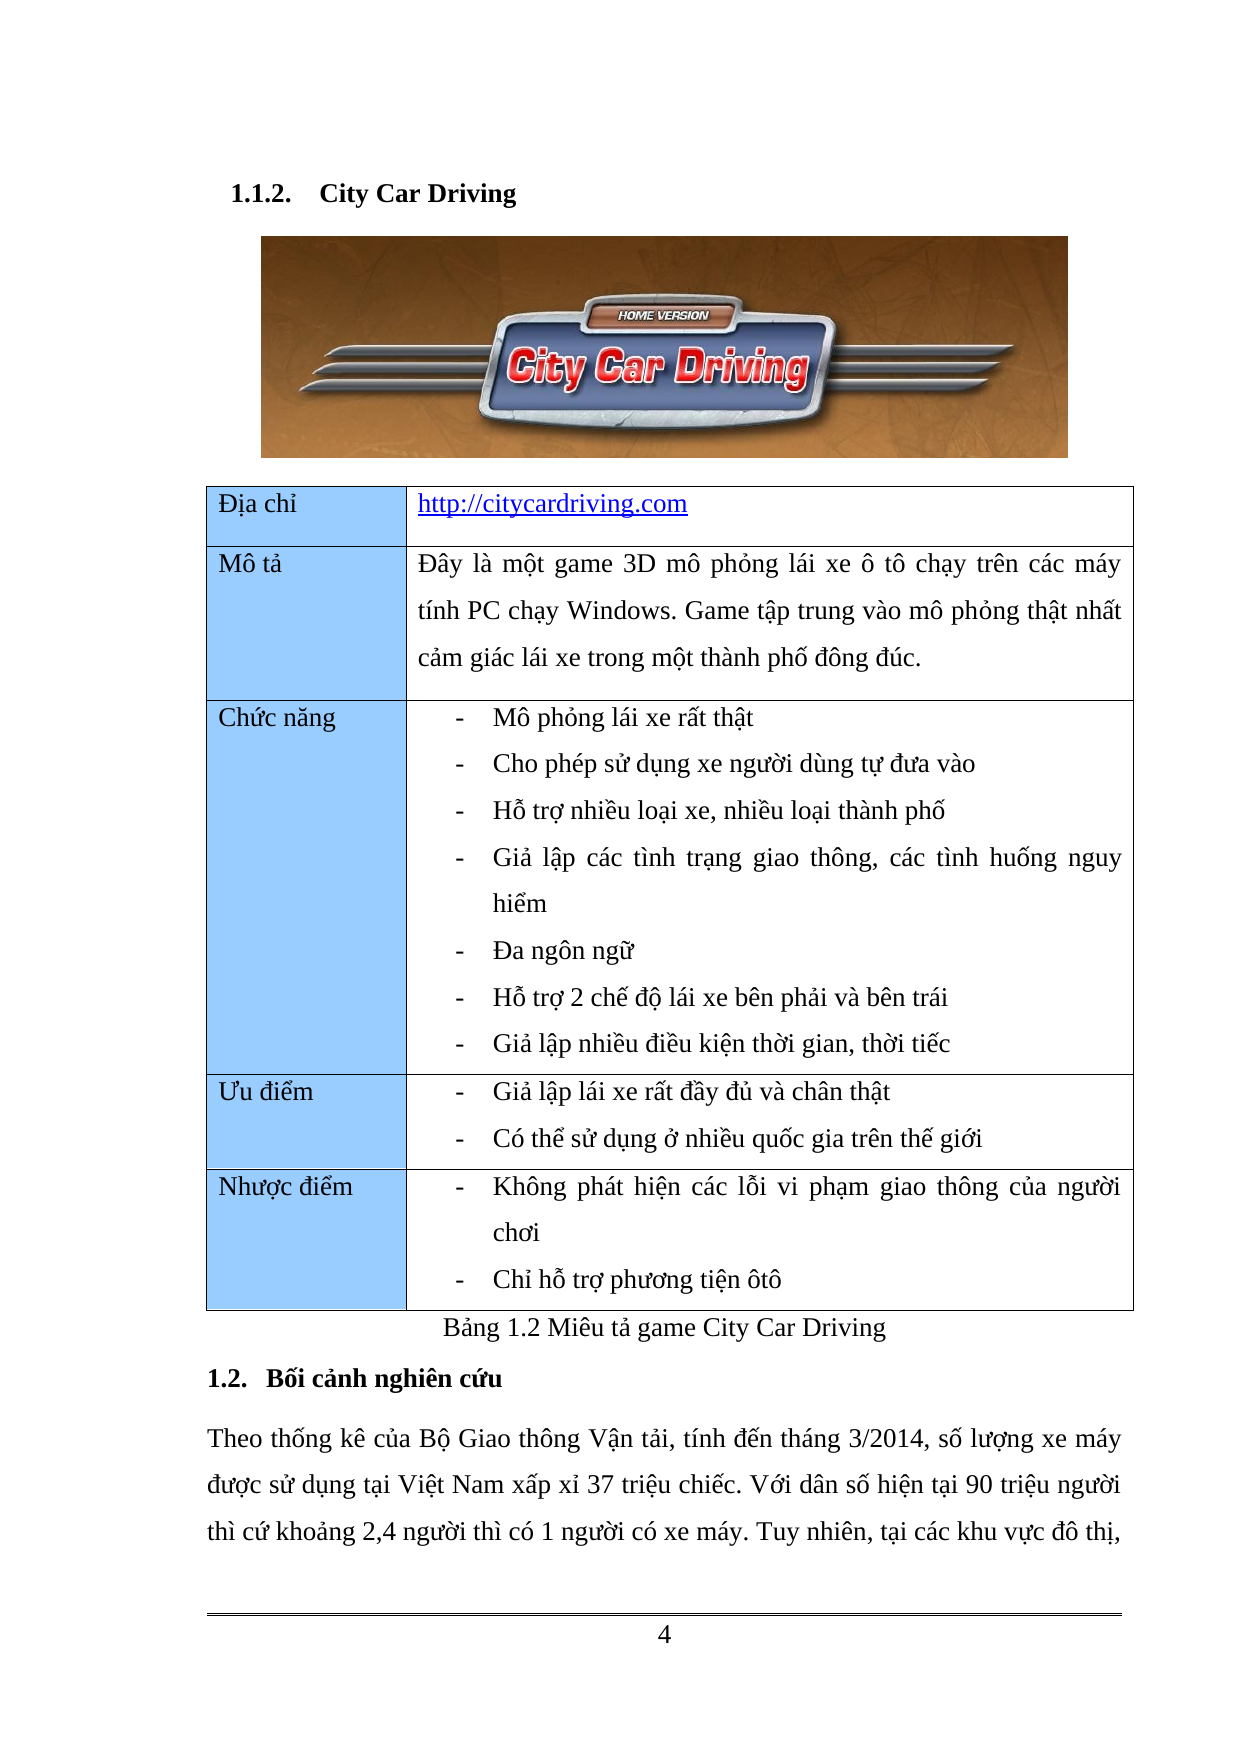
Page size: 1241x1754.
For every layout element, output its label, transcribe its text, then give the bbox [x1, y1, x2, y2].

table_cell Mô tả [207, 547, 406, 700]
table_cell Đây là một game 3D mô phỏng lái xe ô tô chạy trên các máy tính PC chạy Windows. Game tập trung vào mô phỏng thật nhất cảm giác lái xe trong một thành phố đông đúc. [407, 547, 1133, 700]
table_cell Không phát hiện các lỗi vi phạm giao thông của người chơi Chỉ hỗ trợ phương tiện ôtô [407, 1170, 1133, 1309]
picture [261, 236, 1068, 458]
table_cell Mô phỏng lái xe rất thật Cho phép sử dụng xe người dùng tự đưa vào Hỗ trợ nhiều loại xe, nhiều loại thành phố Giả lập các tình trạng giao thông, các tình huống nguy hiểm Đa ngôn ngữ Hỗ trợ 2 chế độ lái xe bên phải và bên trái Giả lập nhiều điều kiện thời gian, thời tiếc [407, 701, 1133, 1074]
table_cell Ưu điểm [207, 1075, 406, 1168]
table_header Địa chỉ [207, 487, 406, 546]
table_cell Giả lập lái xe rất đầy đủ và chân thật Có thể sử dụng ở nhiều quốc gia trên thế giới [407, 1075, 1133, 1168]
table_header http://citycardriving.com [407, 487, 1133, 546]
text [207, 1422, 1122, 1546]
table_cell Chức năng [207, 701, 406, 1074]
table_cell Nhược điểm [207, 1170, 406, 1309]
subtitle Bối cảnh nghiên cứu [207, 1363, 1122, 1394]
subtitle City Car Driving [230, 177, 1122, 208]
